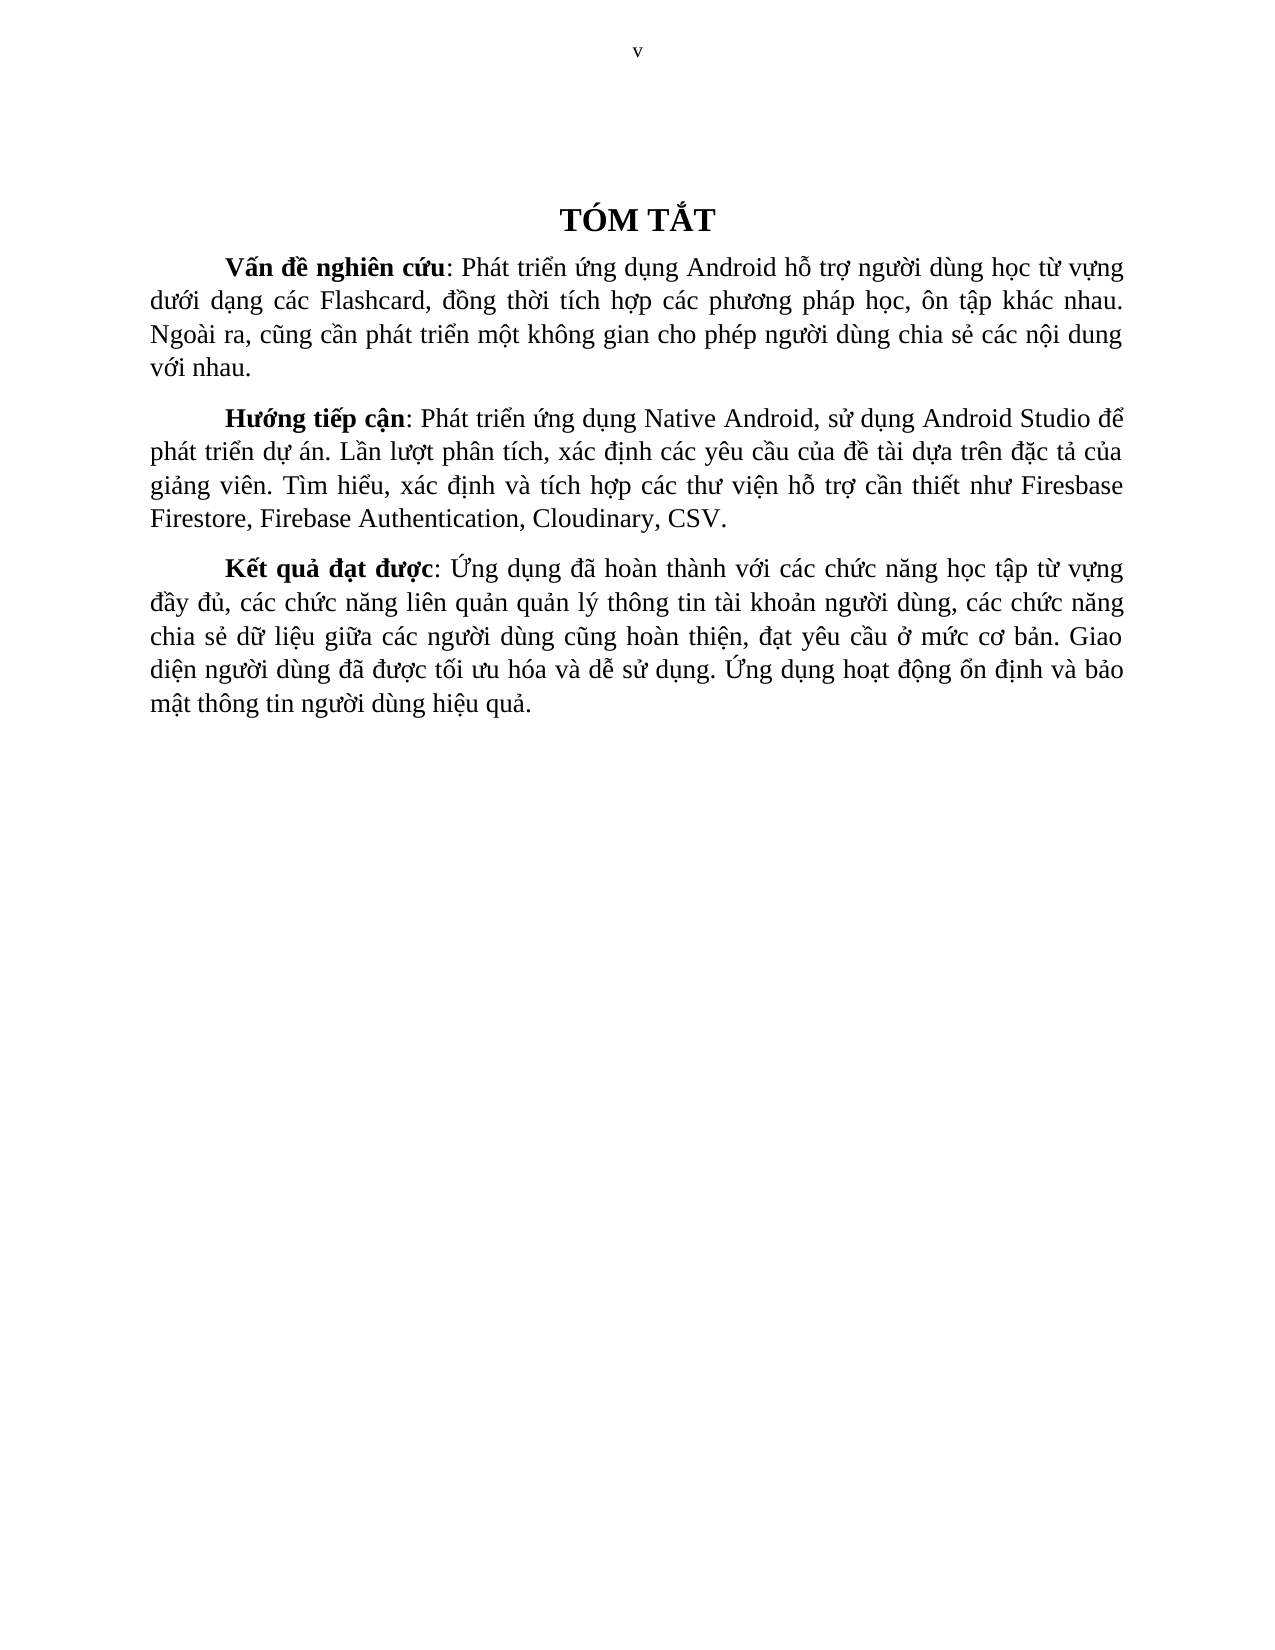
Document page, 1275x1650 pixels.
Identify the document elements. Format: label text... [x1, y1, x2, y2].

text Kết quả đạt được: Ứng dụng đã hoàn thành với các chức năng học tập từ vựng đầy đủ, các chức năng liên quản quản lý thông tin tài khoản người dùng, các chức năng chia sẻ dữ liệu giữa các người dùng cũng hoàn thiện, đạt yêu cầu ở mức cơ bản. Giao diện người dùng đã được tối ưu hóa và dễ sử dụng. Ứng dụng hoạt động ổn định và bảo mật thông tin người dùng hiệu quả. [150, 552, 1125, 718]
subtitle TÓM TẮT [150, 200, 1125, 238]
text Hướng tiếp cận: Phát triển ứng dụng Native Android, sử dụng Android Studio để phát triển dự án. Lần lượt phân tích, xác định các yêu cầu của đề tài dựa trên đặc tả của giảng viên. Tìm hiểu, xác định và tích hợp các thư viện hỗ trợ cần thiết như Firesbase Firestore, Firebase Authentication, Cloudinary, CSV. [150, 402, 1125, 533]
text Vấn đề nghiên cứu: Phát triển ứng dụng Android hỗ trợ người dùng học từ vựng dưới dạng các Flashcard, đồng thời tích hợp các phương pháp học, ôn tập khác nhau. Ngoài ra, cũng cần phát triển một không gian cho phép người dùng chia sẻ các nội dung với nhau. [150, 251, 1125, 383]
